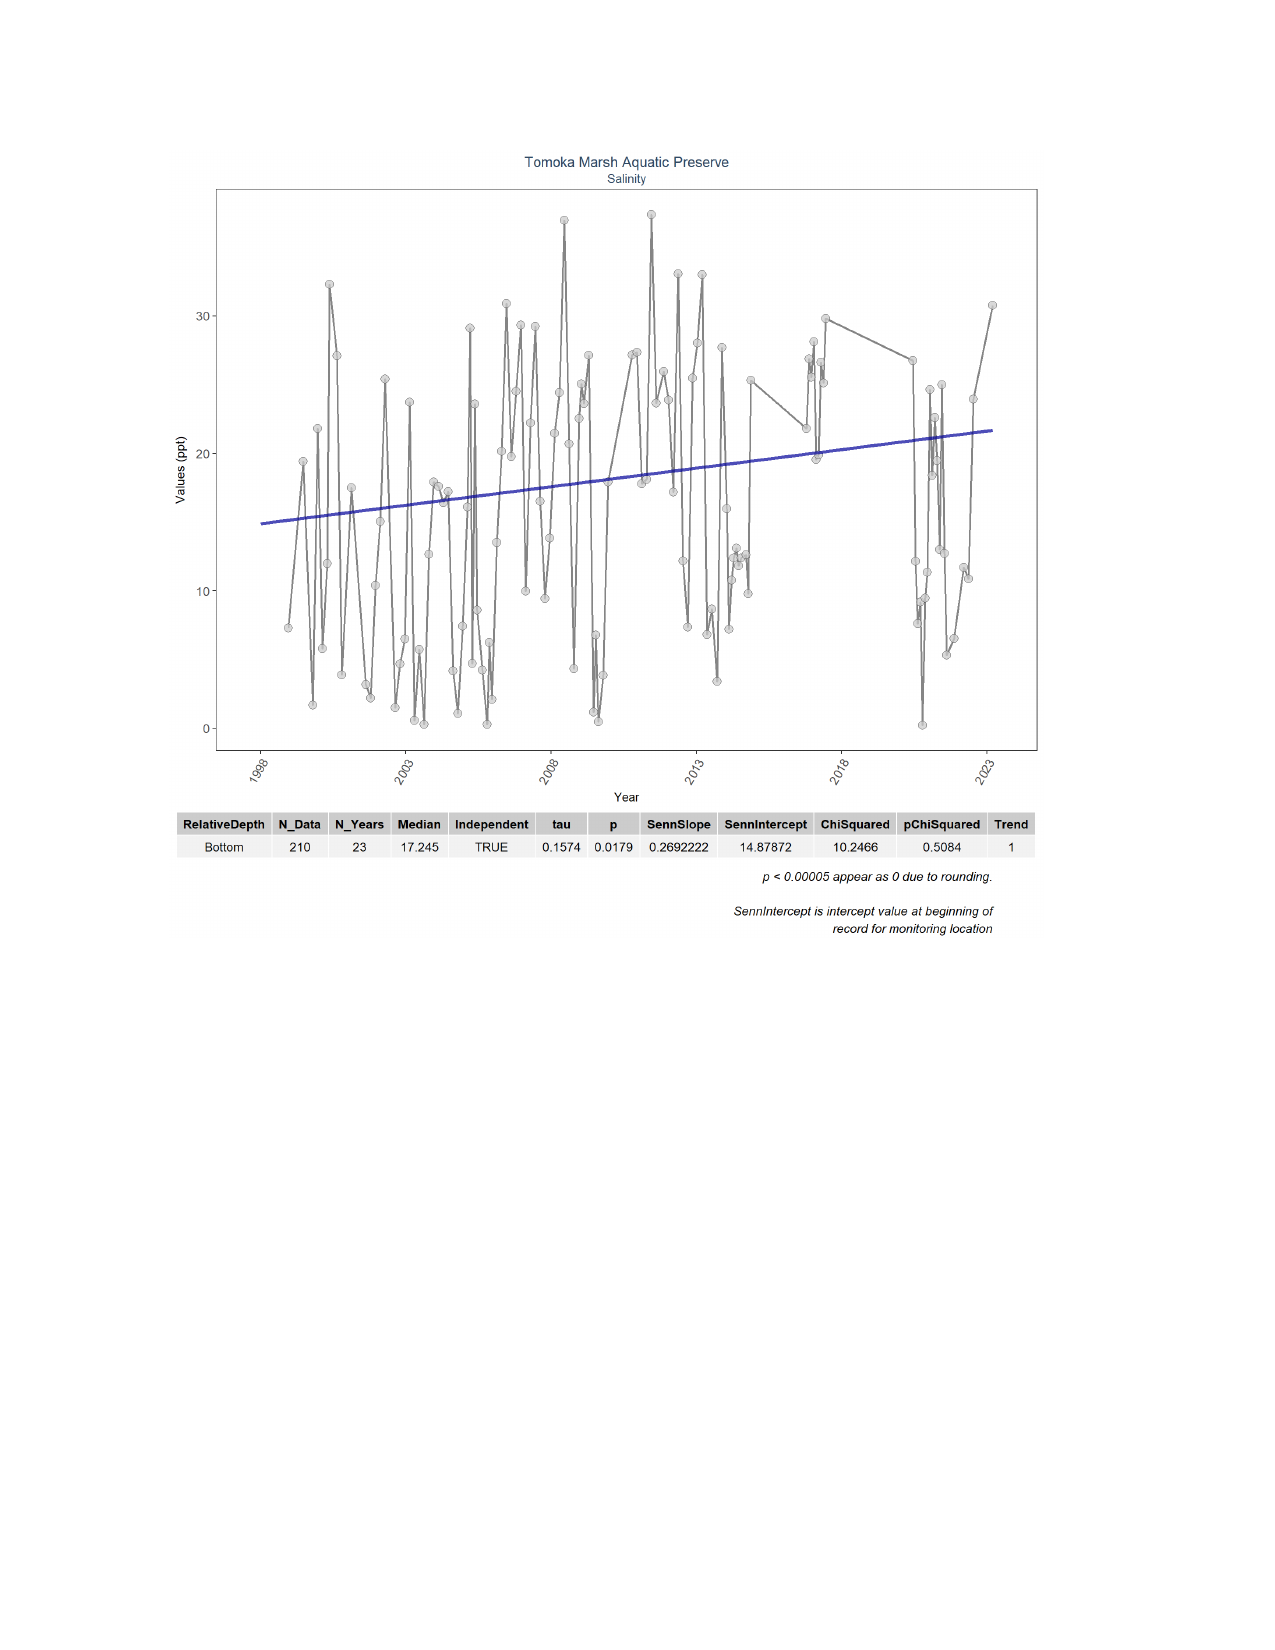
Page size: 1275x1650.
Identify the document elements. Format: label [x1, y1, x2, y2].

picture [168, 150, 1044, 938]
